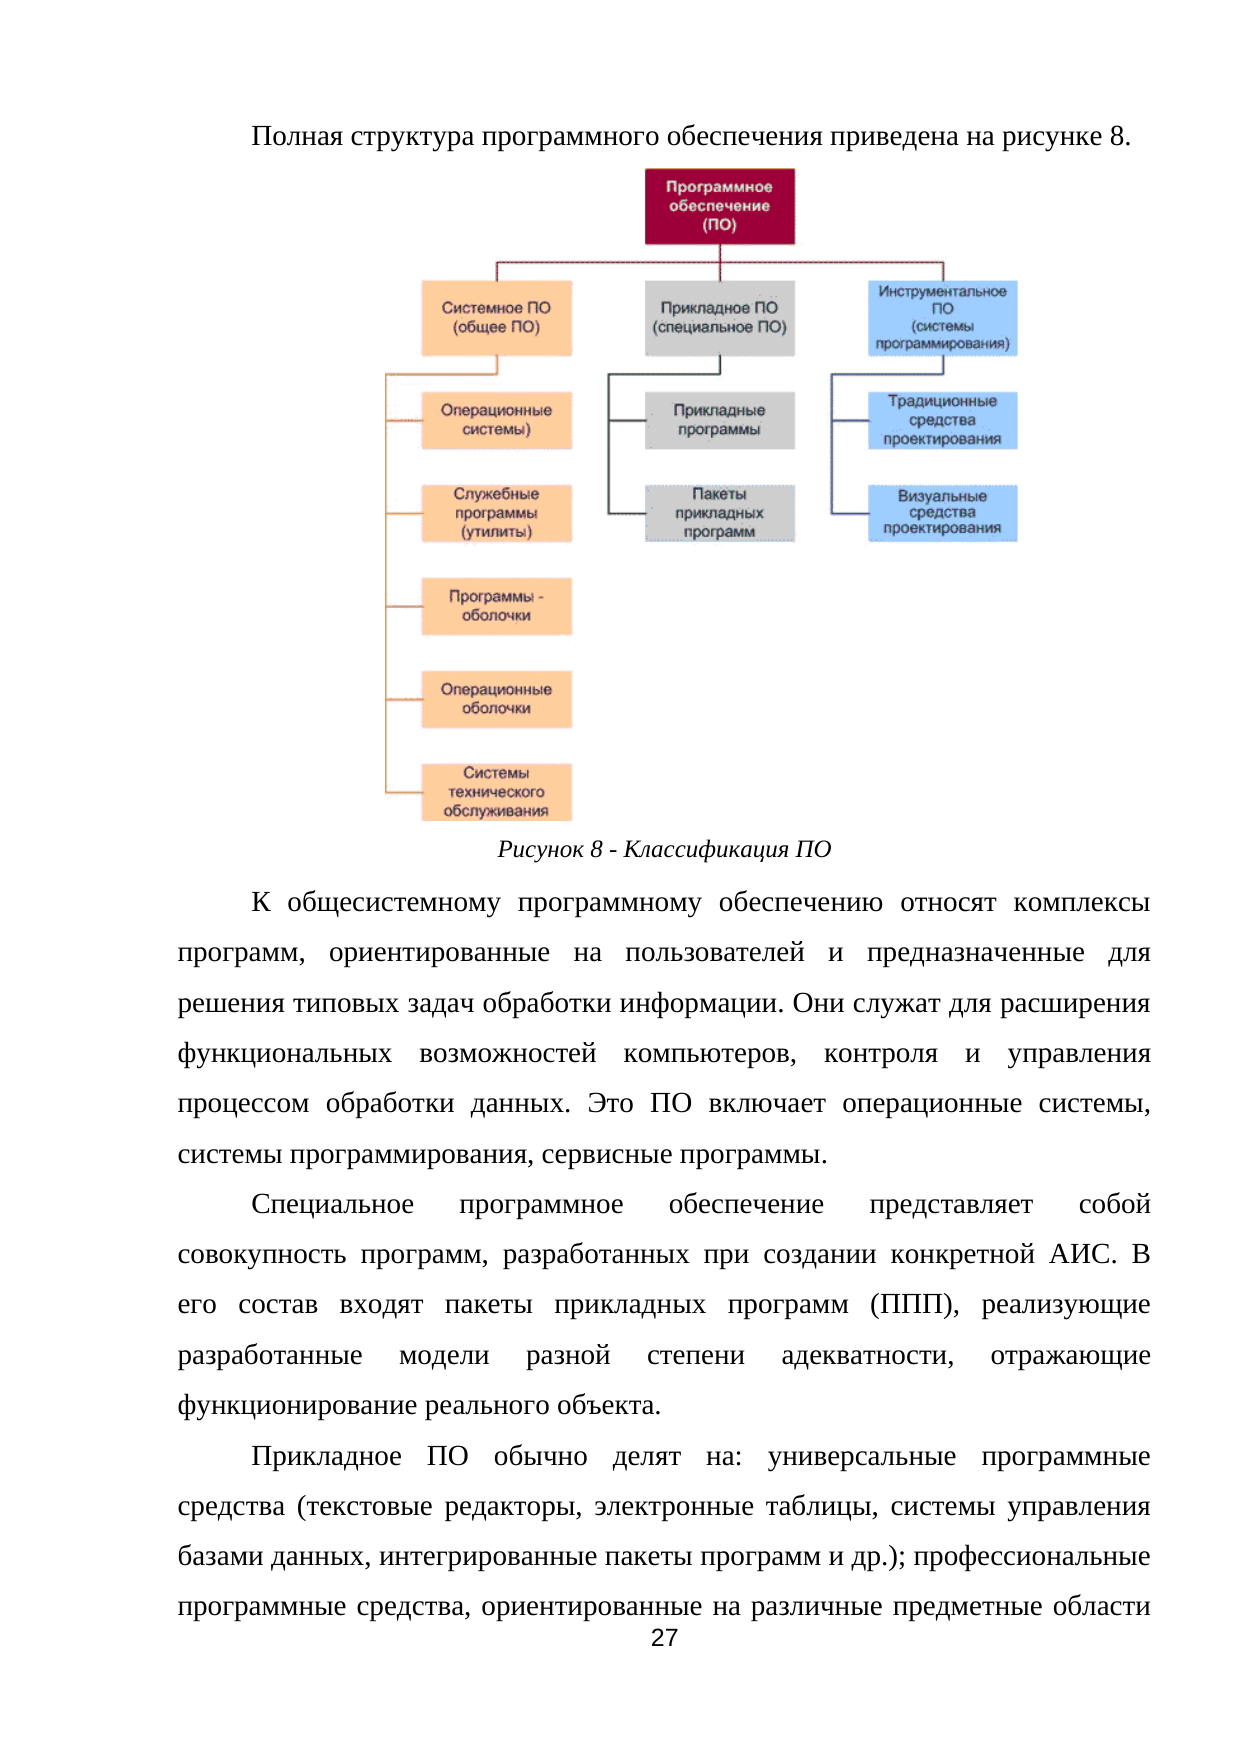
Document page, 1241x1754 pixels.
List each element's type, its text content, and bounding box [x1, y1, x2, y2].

text К общесистемному программному обеспечению относят комплексы программ, ориентированные на пользователей и предназначенные для решения типовых задач обработки информации. Они служат для расширения функциональных возможностей компьютеров, контроля и управления процессом обработки данных. Это ПО включает операционные системы, системы программирования, сервисные программы. [177, 884, 1152, 1169]
picture [385, 168, 1018, 821]
text Полная структура программного обеспечения приведена на рисунке 8. [178, 118, 1152, 152]
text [177, 1438, 1152, 1622]
text Специальное программное обеспечение представляет собой совокупность программ, разработанных при создании конкретной АИС. В его состав входят пакеты прикладных программ (ППП), реализующие разработанные модели разной степени адекватности, отражающие функционирование реального объекта. [177, 1186, 1152, 1421]
text Рисунок 8 - Классификация ПО [177, 834, 1152, 863]
